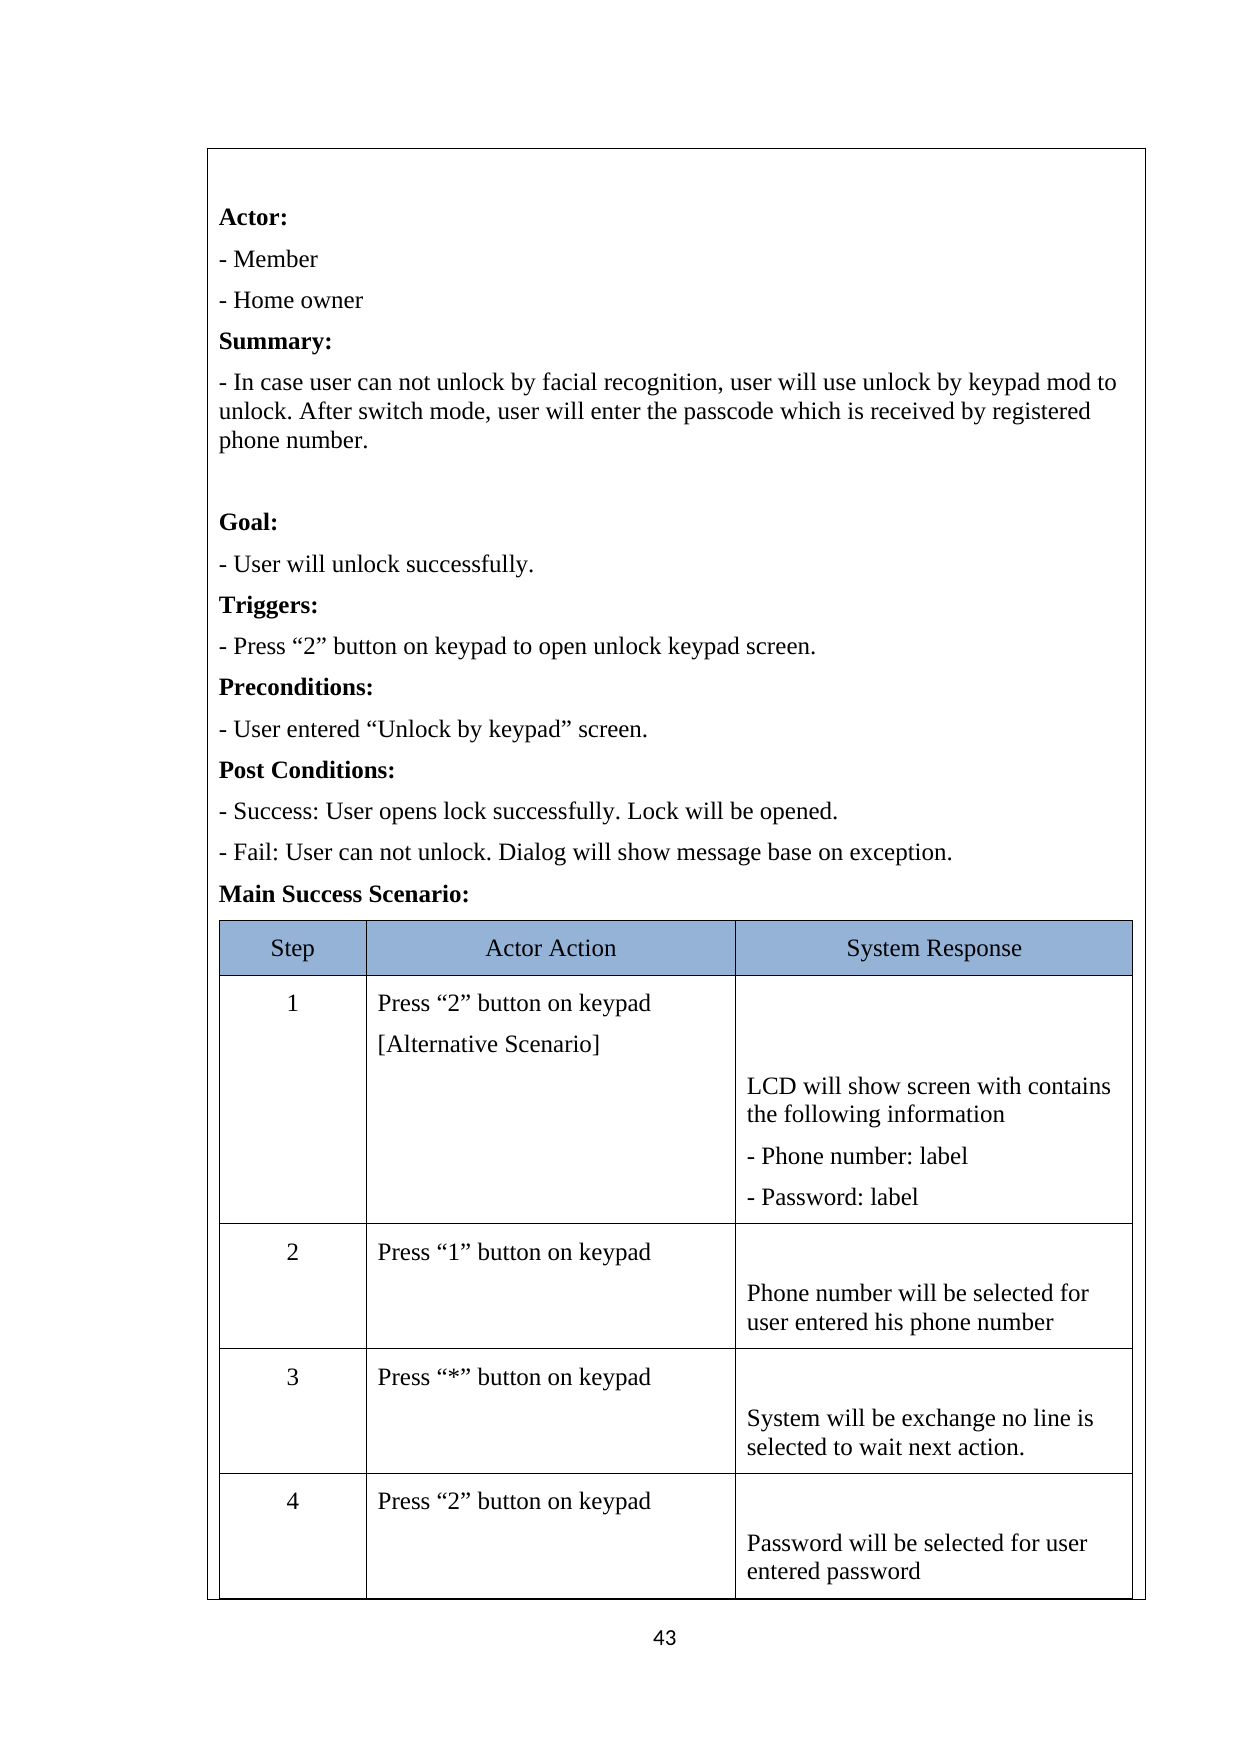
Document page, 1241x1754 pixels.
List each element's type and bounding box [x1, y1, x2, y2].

table_cell [208, 149, 1145, 1599]
